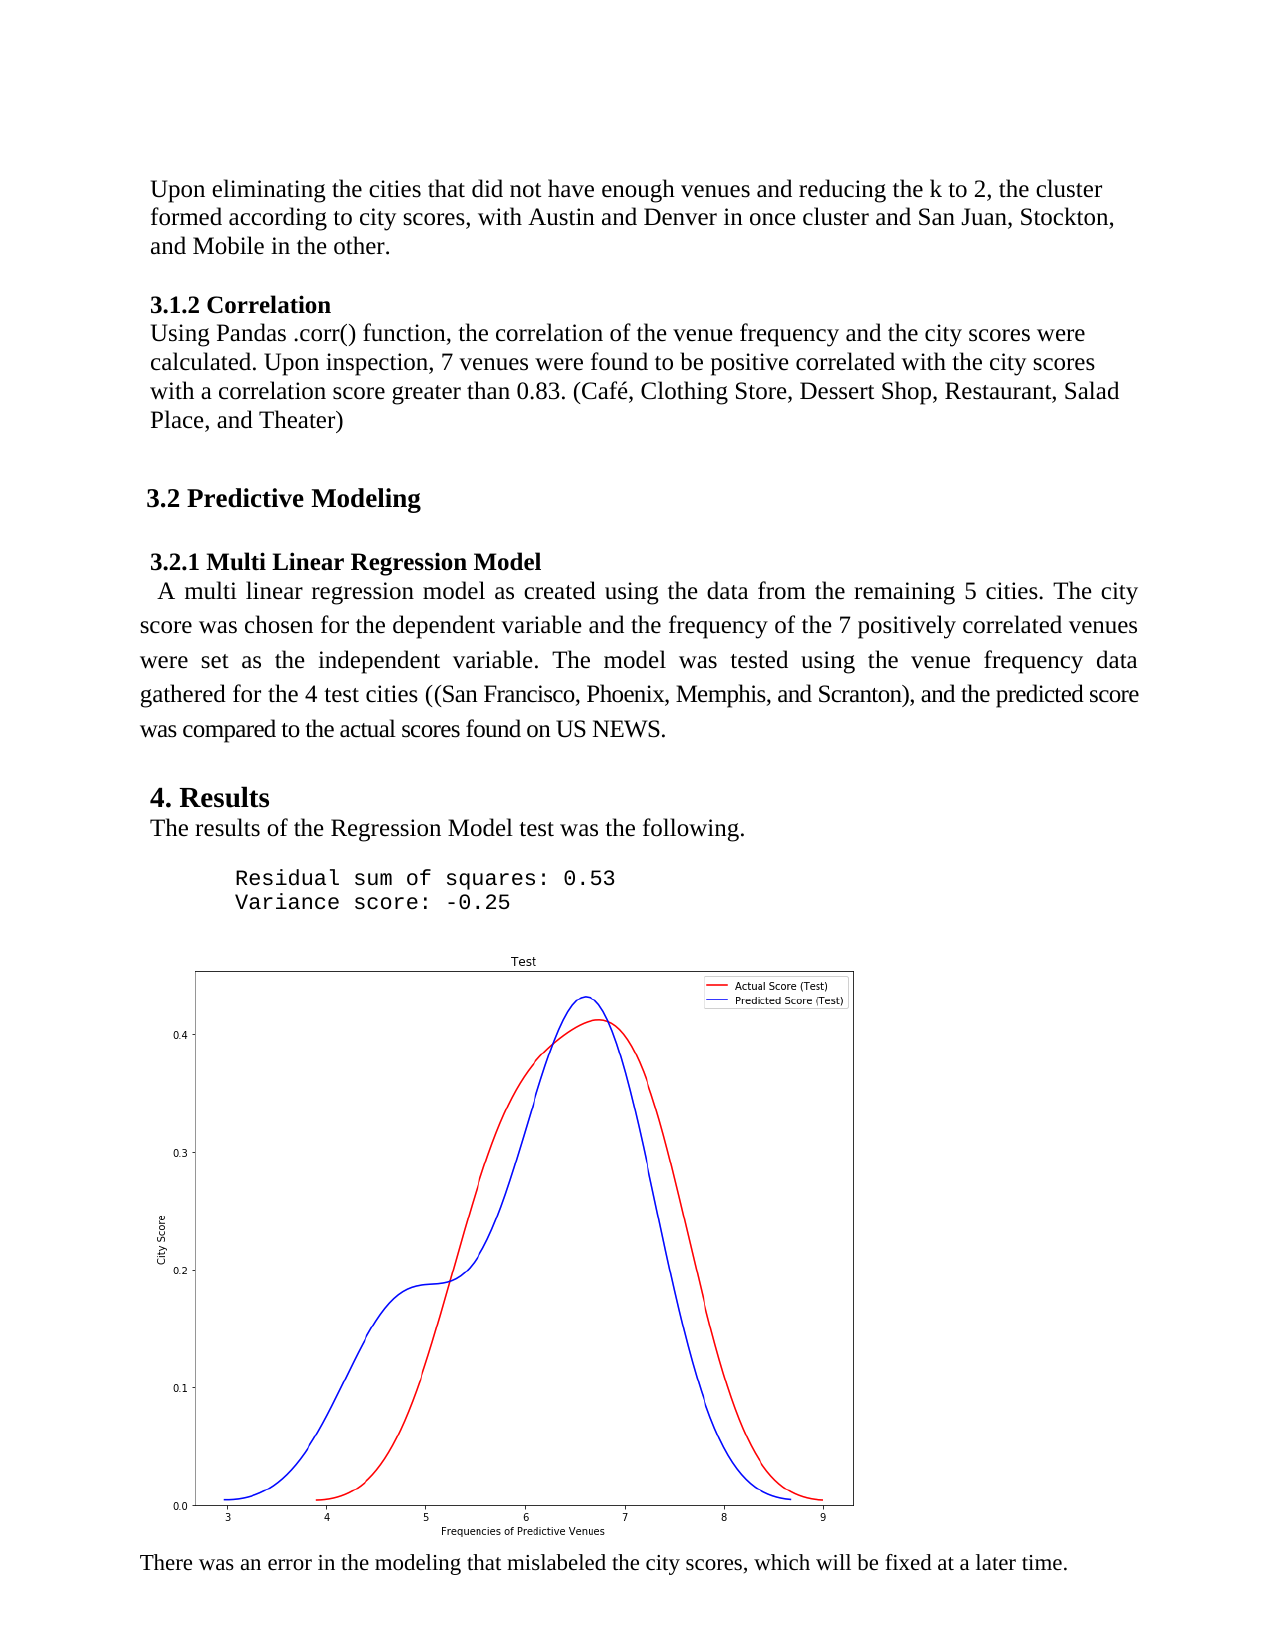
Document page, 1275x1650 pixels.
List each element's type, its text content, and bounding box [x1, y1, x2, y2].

text Variance score: -0.25 [139, 892, 1139, 916]
subtitle The results of the Regression Model test was the following. [150, 813, 1139, 842]
subtitle 4. Results [150, 780, 1139, 813]
text Upon eliminating the cities that did not have enough venues and reducing the k to 2, the cluster formed according to city scores, with Austin and Denver in once cluster and San Juan, Stockton, and Mobile in the other. [150, 174, 1139, 260]
text There was an error in the modeling that mislabeled the city scores, which will be fixed at a later time. [139, 1549, 1139, 1576]
text A multi linear regression model as created using the data from the remaining 5 cities. The city score was chosen for the dependent variable and the frequency of the 7 positively correlated venues were set as the independent variable. The model was tested using the venue frequency data gathered for the 4 test cities ((San Francisco, Phoenix, Memphis, and Scranton), and the predicted score was compared to the actual scores found on US NEWS. [139, 576, 1139, 742]
subtitle 3.1.2 Correlation [150, 290, 1139, 318]
subtitle 3.2 Predictive Modeling [139, 482, 1139, 513]
picture [139, 945, 874, 1544]
subtitle Using Pandas .corr() function, the correlation of the venue frequency and the city scores were calculated. Upon inspection, 7 venues were found to be positive correlated with the city scores with a correlation score greater than 0.83. (Café, Clothing Store, Dessert Shop, Restaurant, Salad Place, and Theater) [150, 318, 1139, 433]
text Residual sum of squares: 0.53 [139, 867, 1139, 892]
subtitle 3.2.1 Multi Linear Regression Model [150, 547, 1139, 576]
